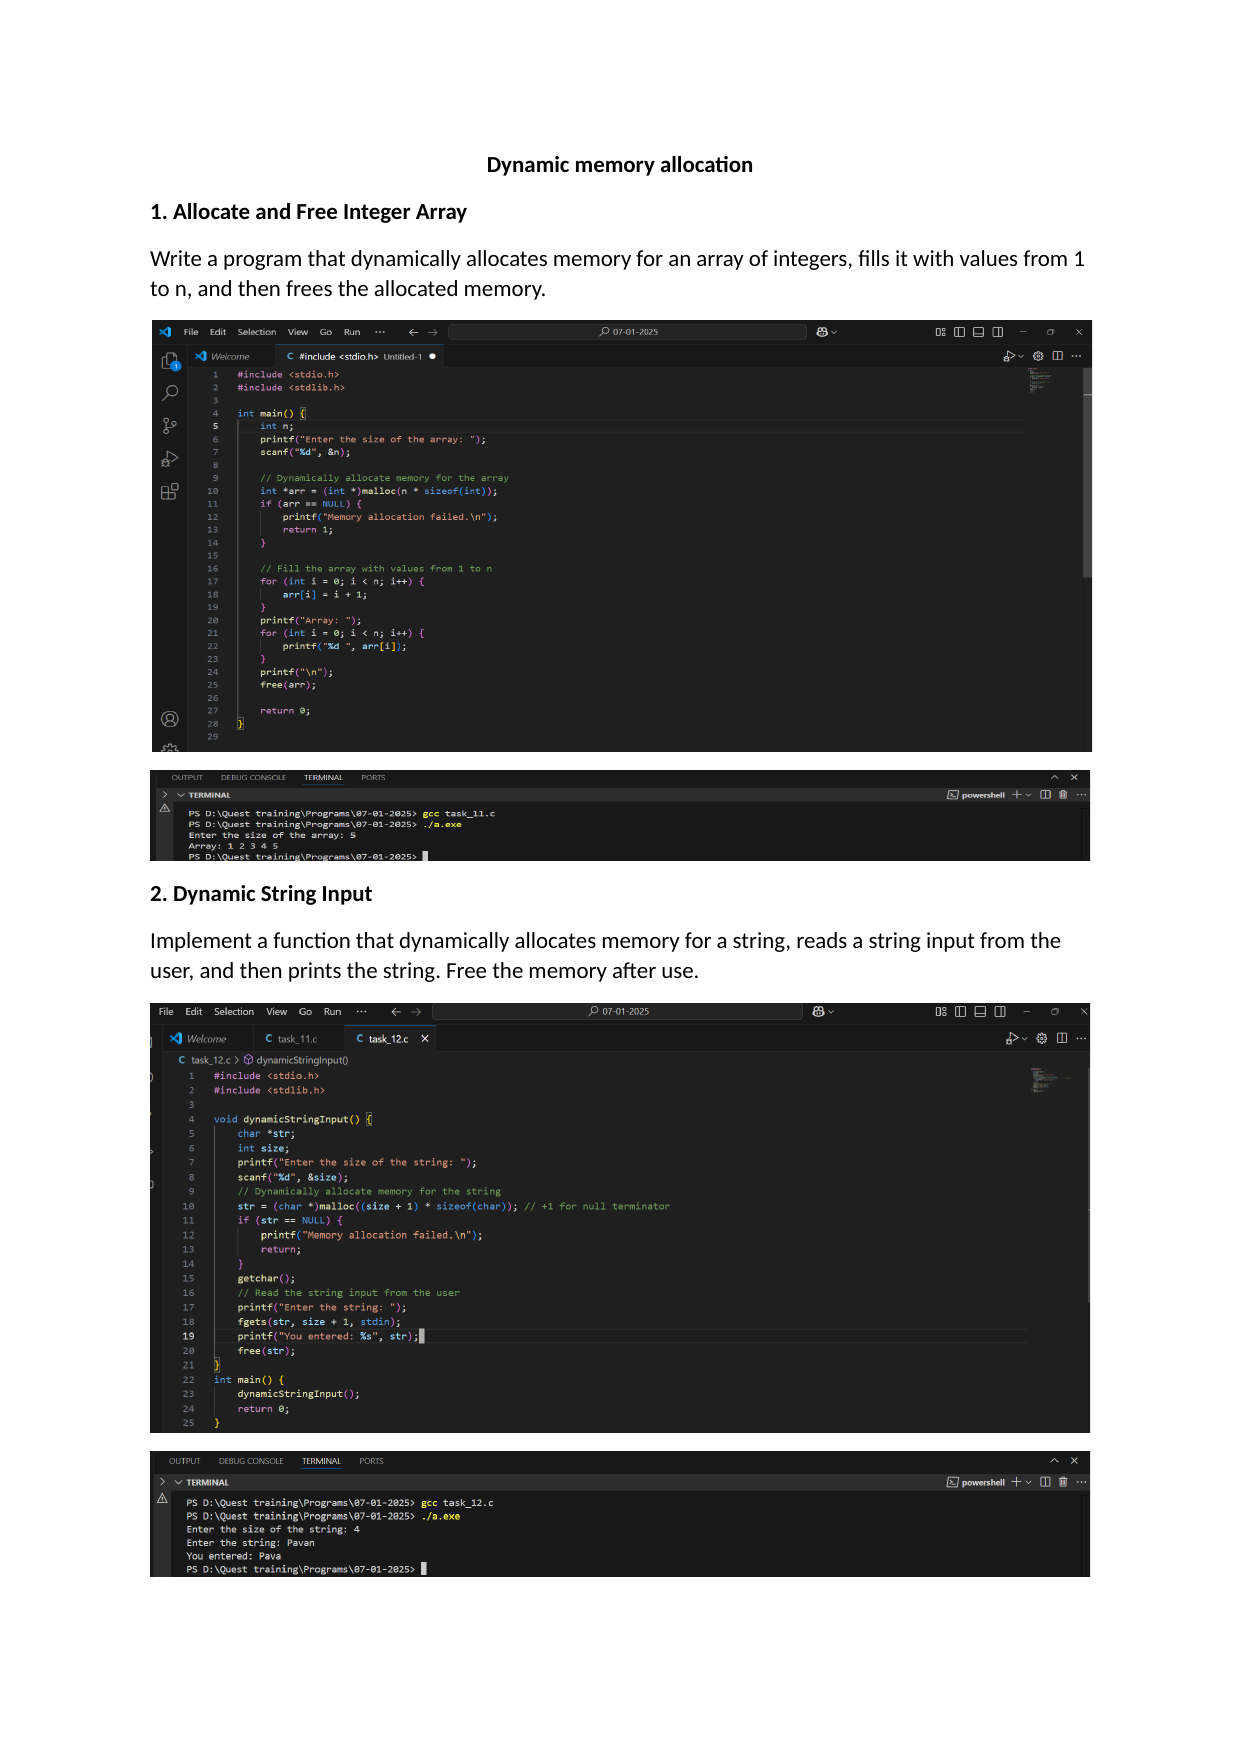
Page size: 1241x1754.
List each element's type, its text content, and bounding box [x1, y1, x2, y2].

picture [150, 1003, 1091, 1433]
picture [150, 770, 1091, 861]
text Implement a function that dynamically allocates memory for a string, reads a string input from the user, and then prints the string. Free the memory after use. [150, 926, 1090, 984]
picture [150, 1451, 1091, 1577]
text Dynamic memory allocation [150, 150, 1090, 178]
picture [152, 320, 1093, 752]
text 2. Dynamic String Input [150, 879, 1090, 907]
text Write a program that dynamically allocates memory for an array of integers, fills it with values from 1 to n, and then frees the allocated memory. [150, 244, 1090, 302]
text 1. Allocate and Free Integer Array [150, 197, 1090, 225]
